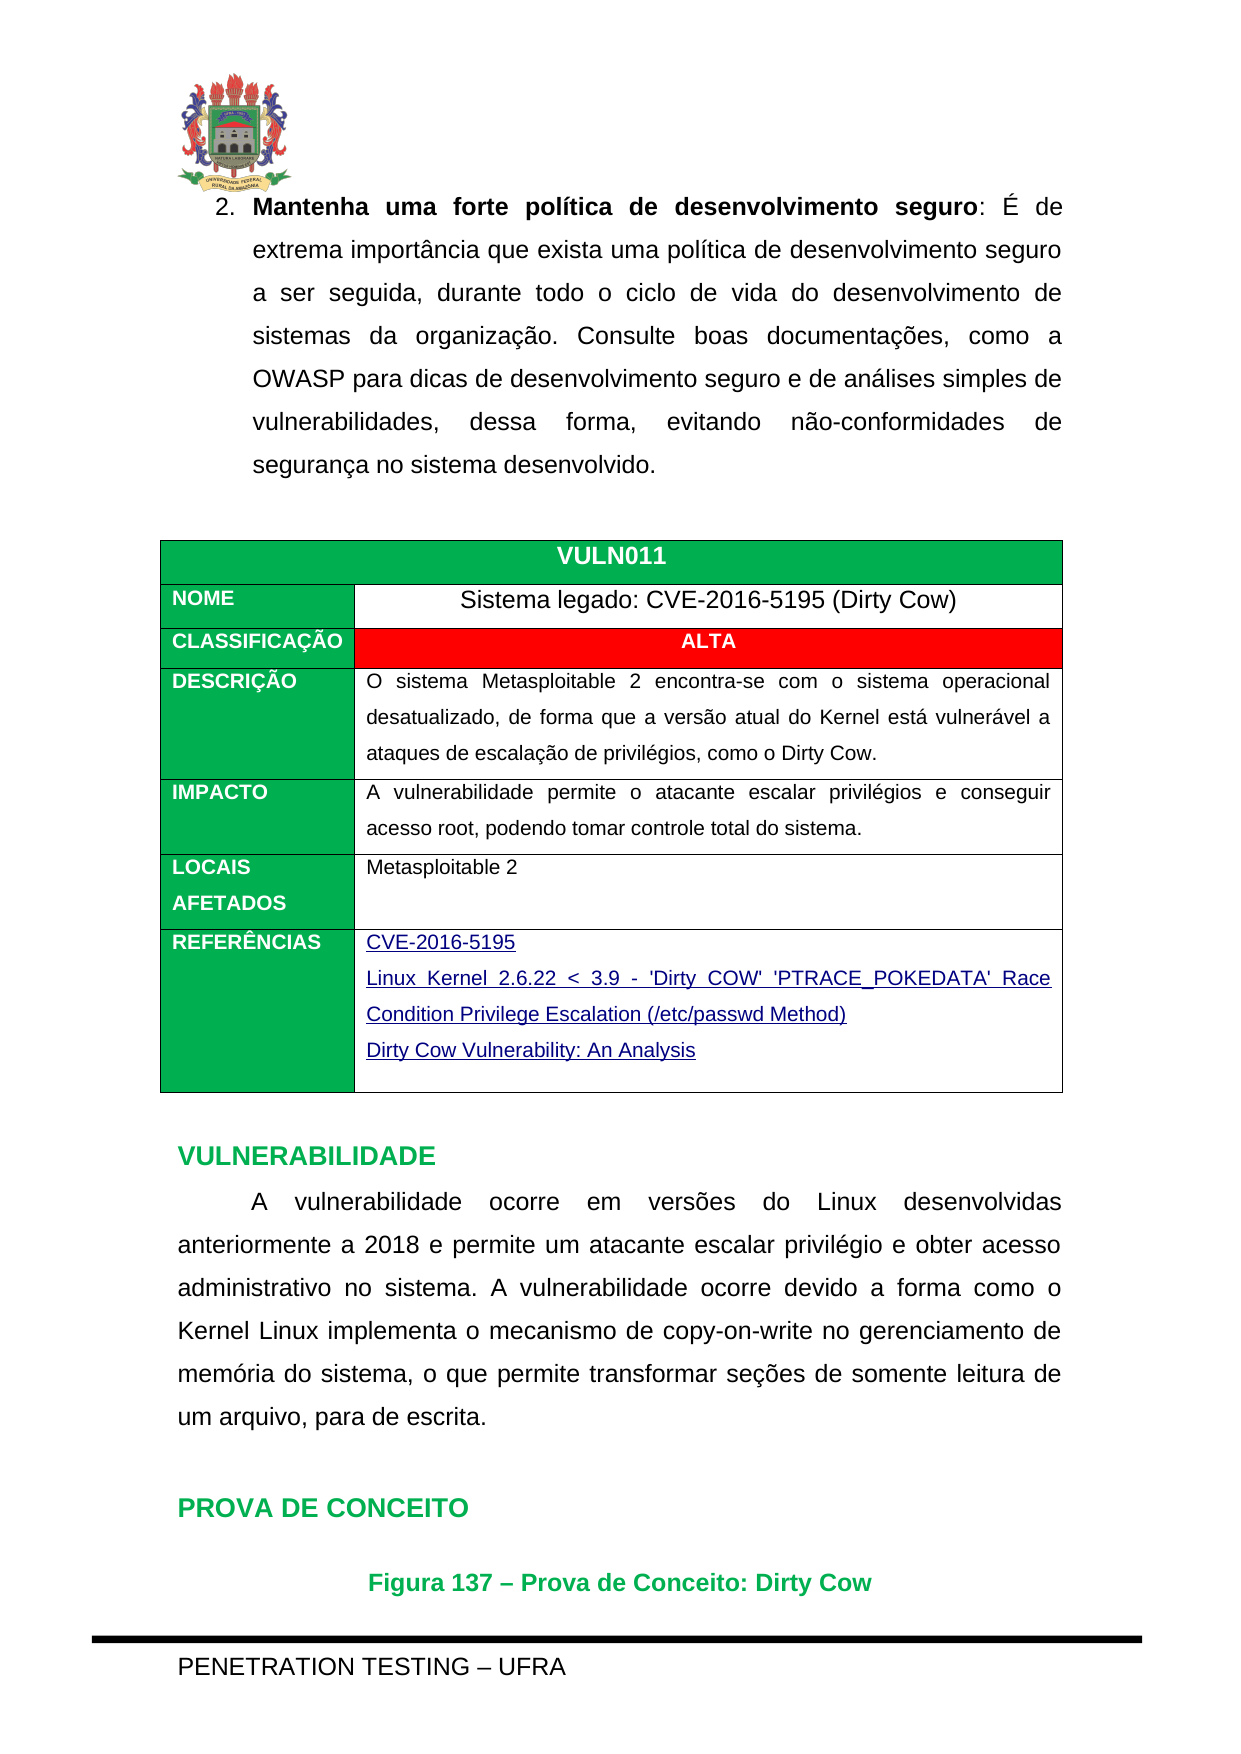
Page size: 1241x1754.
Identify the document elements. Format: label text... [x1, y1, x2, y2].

text VULNERABILIDADE [177, 1140, 1063, 1171]
text Figura 137 – Prova de Conceito: Dirty Cow [177, 1568, 1063, 1597]
table_cell Sistema legado: CVE-2016-5195 (Dirty Cow) [355, 585, 1062, 628]
table_cell DESCRIÇÃO [161, 669, 354, 779]
table_cell NOME [161, 585, 354, 628]
table_cell CVE-2016-5195 Linux Kernel 2.6.22 < 3.9 - 'Dirty COW' 'PTRACE_POKEDATA' Race Condition Privilege Escalation (/etc/passwd Method) Dirty Cow Vulnerability: An Analysis [355, 930, 1062, 1092]
table_header VULN011 [161, 541, 1062, 584]
list Mantenha uma forte política de desenvolvimento seguro: É de extrema importância que exista uma política de desenvolvimento seguro a ser seguida, durante todo o ciclo de vida do desenvolvimento de sistemas da organização. Consulte boas documentações, como a OWASP para dicas de desenvolvimento seguro e de análises simples de vulnerabilidades, dessa forma, evitando não-conformidades de segurança no sistema desenvolvido. [215, 191, 1063, 479]
table_cell ALTA [355, 629, 1062, 668]
table_cell Metasploitable 2 [355, 855, 1062, 929]
table_cell CLASSIFICAÇÃO [161, 629, 354, 668]
picture [177, 73, 292, 192]
table_cell LOCAIS AFETADOS [161, 855, 354, 929]
text A vulnerabilidade ocorre em versões do Linux desenvolvidas anteriormente a 2018 e permite um atacante escalar privilégio e obter acesso administrativo no sistema. A vulnerabilidade ocorre devido a forma como o Kernel Linux implementa o mecanismo de copy-on-write no gerenciamento de memória do sistema, o que permite transformar seções de somente leitura de um arquivo, para de escrita. [177, 1187, 1063, 1431]
table_cell IMPACTO [161, 780, 354, 854]
table_cell O sistema Metasploitable 2 encontra-se com o sistema operacional desatualizado, de forma que a versão atual do Kernel está vulnerável a ataques de escalação de privilégios, como o Dirty Cow. [355, 669, 1062, 779]
table_cell REFERÊNCIAS [161, 930, 354, 1092]
text PROVA DE CONCEITO [177, 1492, 1063, 1523]
table_cell A vulnerabilidade permite o atacante escalar privilégios e conseguir acesso root, podendo tomar controle total do sistema. [355, 780, 1062, 854]
